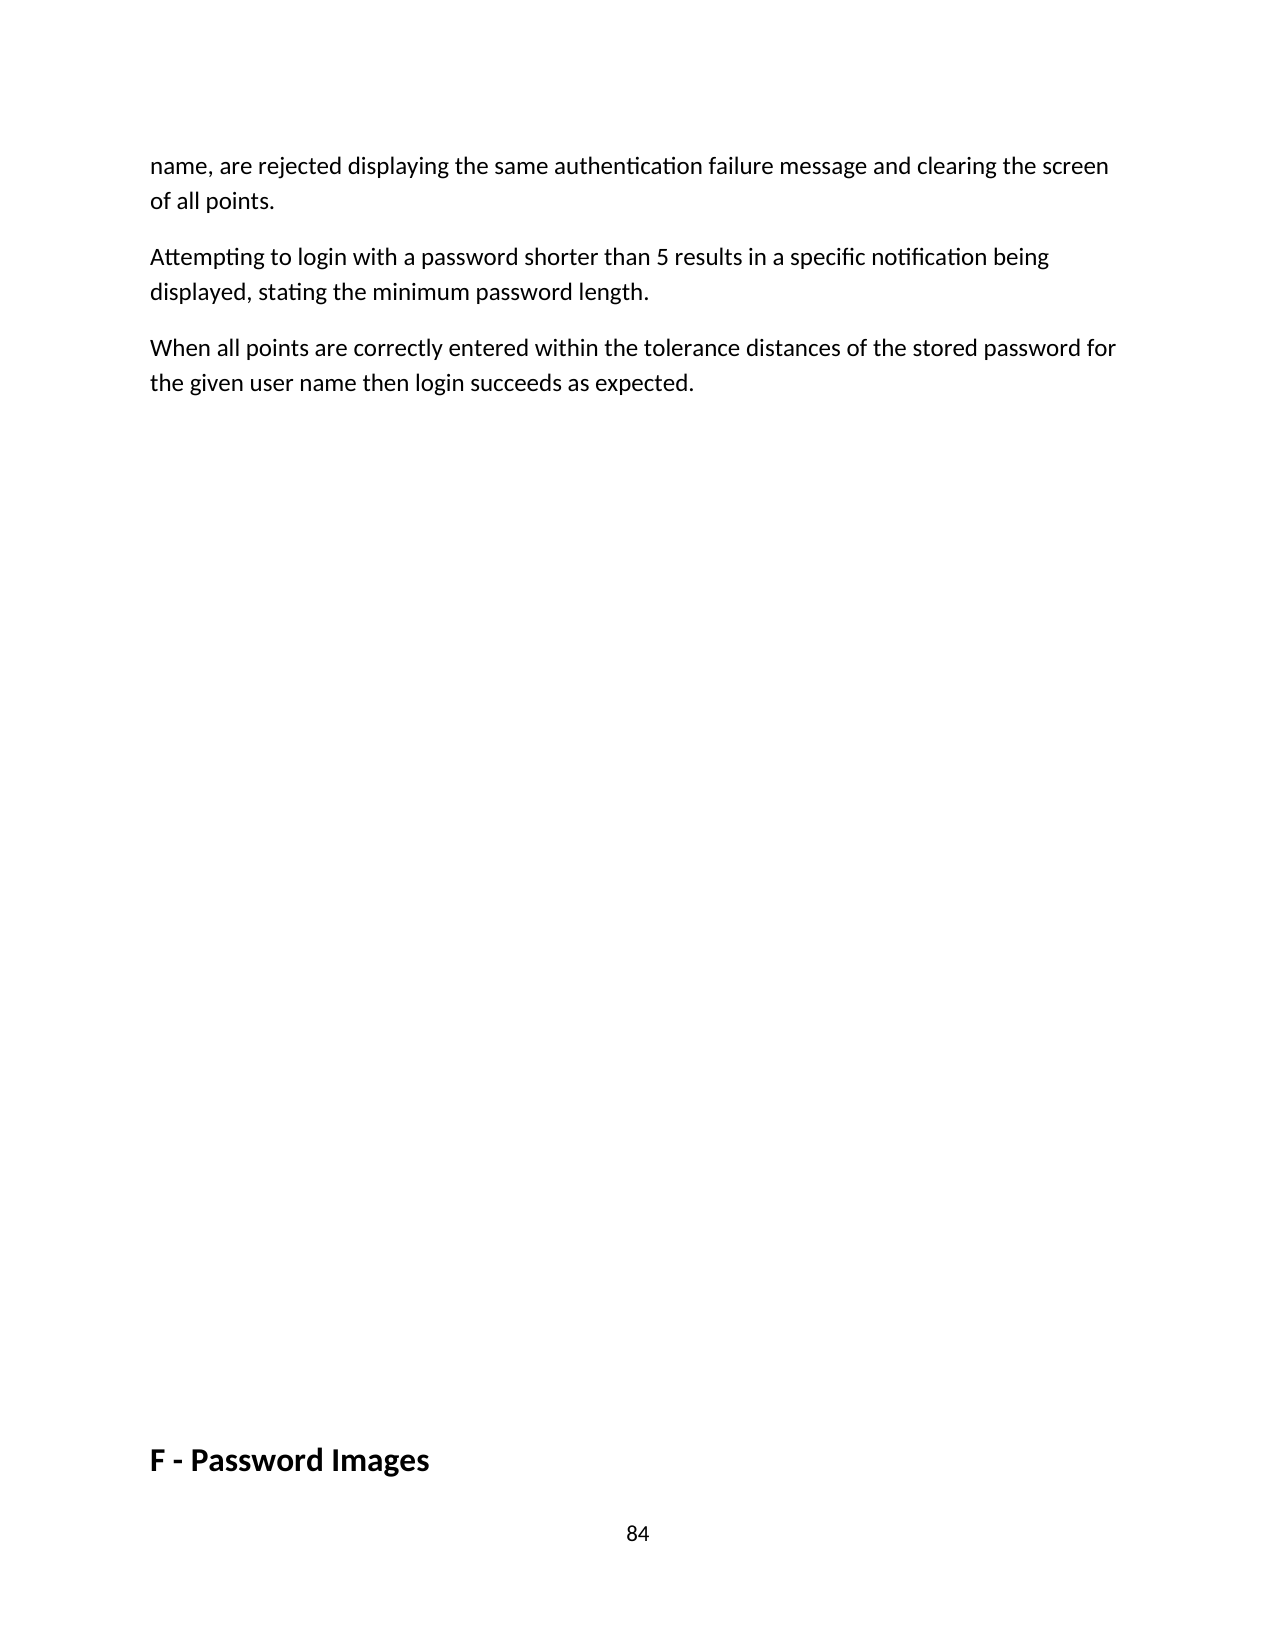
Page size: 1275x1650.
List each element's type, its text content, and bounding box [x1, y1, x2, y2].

text When all points are correctly entered within the tolerance distances of the stored password for the given user name then login succeeds as expected. [150, 332, 1125, 397]
text Attempting to login with a password shorter than 5 results in a specific notification being displayed, stating the minimum password length. [150, 241, 1125, 306]
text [150, 150, 1125, 216]
text F - Password Images [150, 1439, 1125, 1480]
